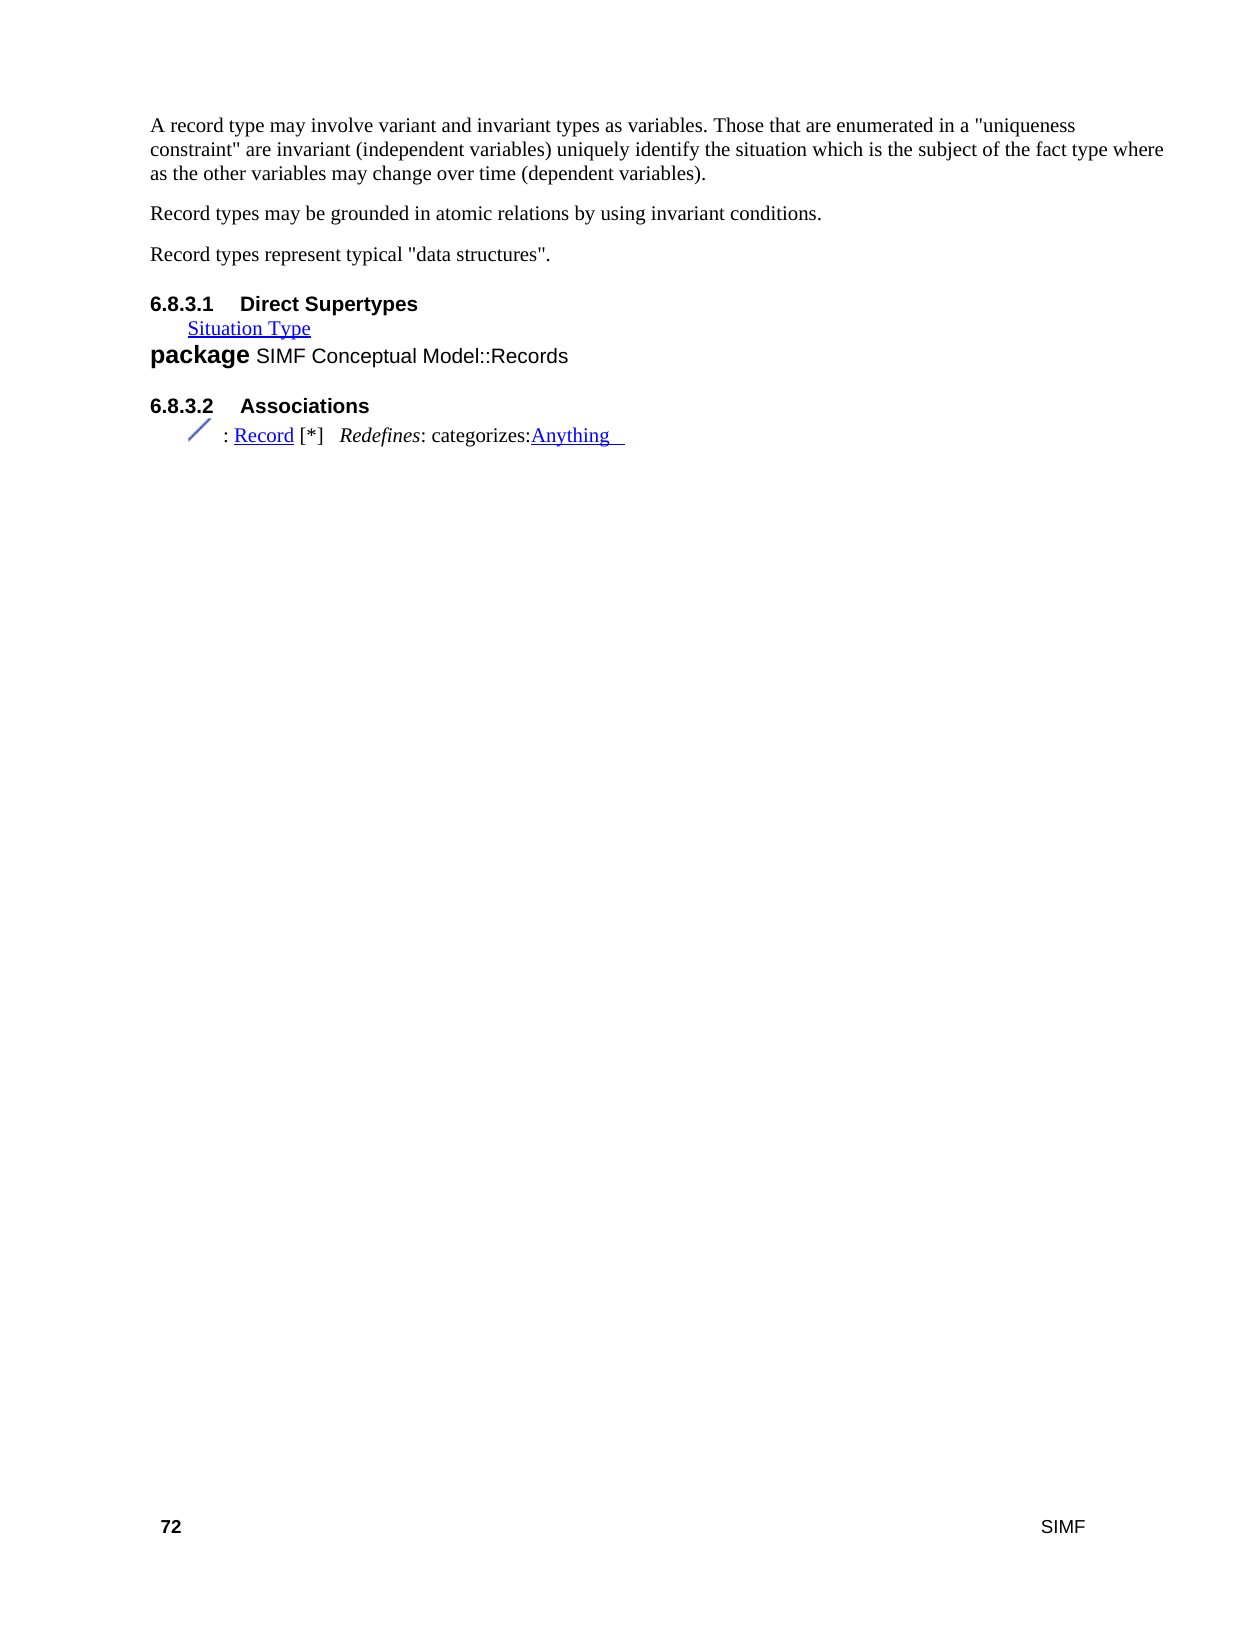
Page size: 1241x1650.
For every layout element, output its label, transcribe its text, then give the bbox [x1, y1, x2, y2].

picture [187, 417, 213, 443]
subtitle Direct Supertypes [150, 292, 1165, 316]
subtitle Associations [150, 394, 1165, 418]
text package SIMF Conceptual Model::Records [150, 340, 1165, 368]
text Record types represent typical "data structures". [150, 242, 1165, 266]
text : Record [*] Redefines: categorizes:Anything [187, 418, 1165, 447]
text Record types may be grounded in atomic relations by using invariant conditions. [150, 201, 1165, 225]
text Situation Type [187, 316, 1165, 340]
text A record type may involve variant and invariant types as variables. Those that are enumerated in a "uniqueness constraint" are invariant (independent variables) uniquely identify the situation which is the subject of the fact type where as the other variables may change over time (dependent variables). [150, 112, 1165, 185]
